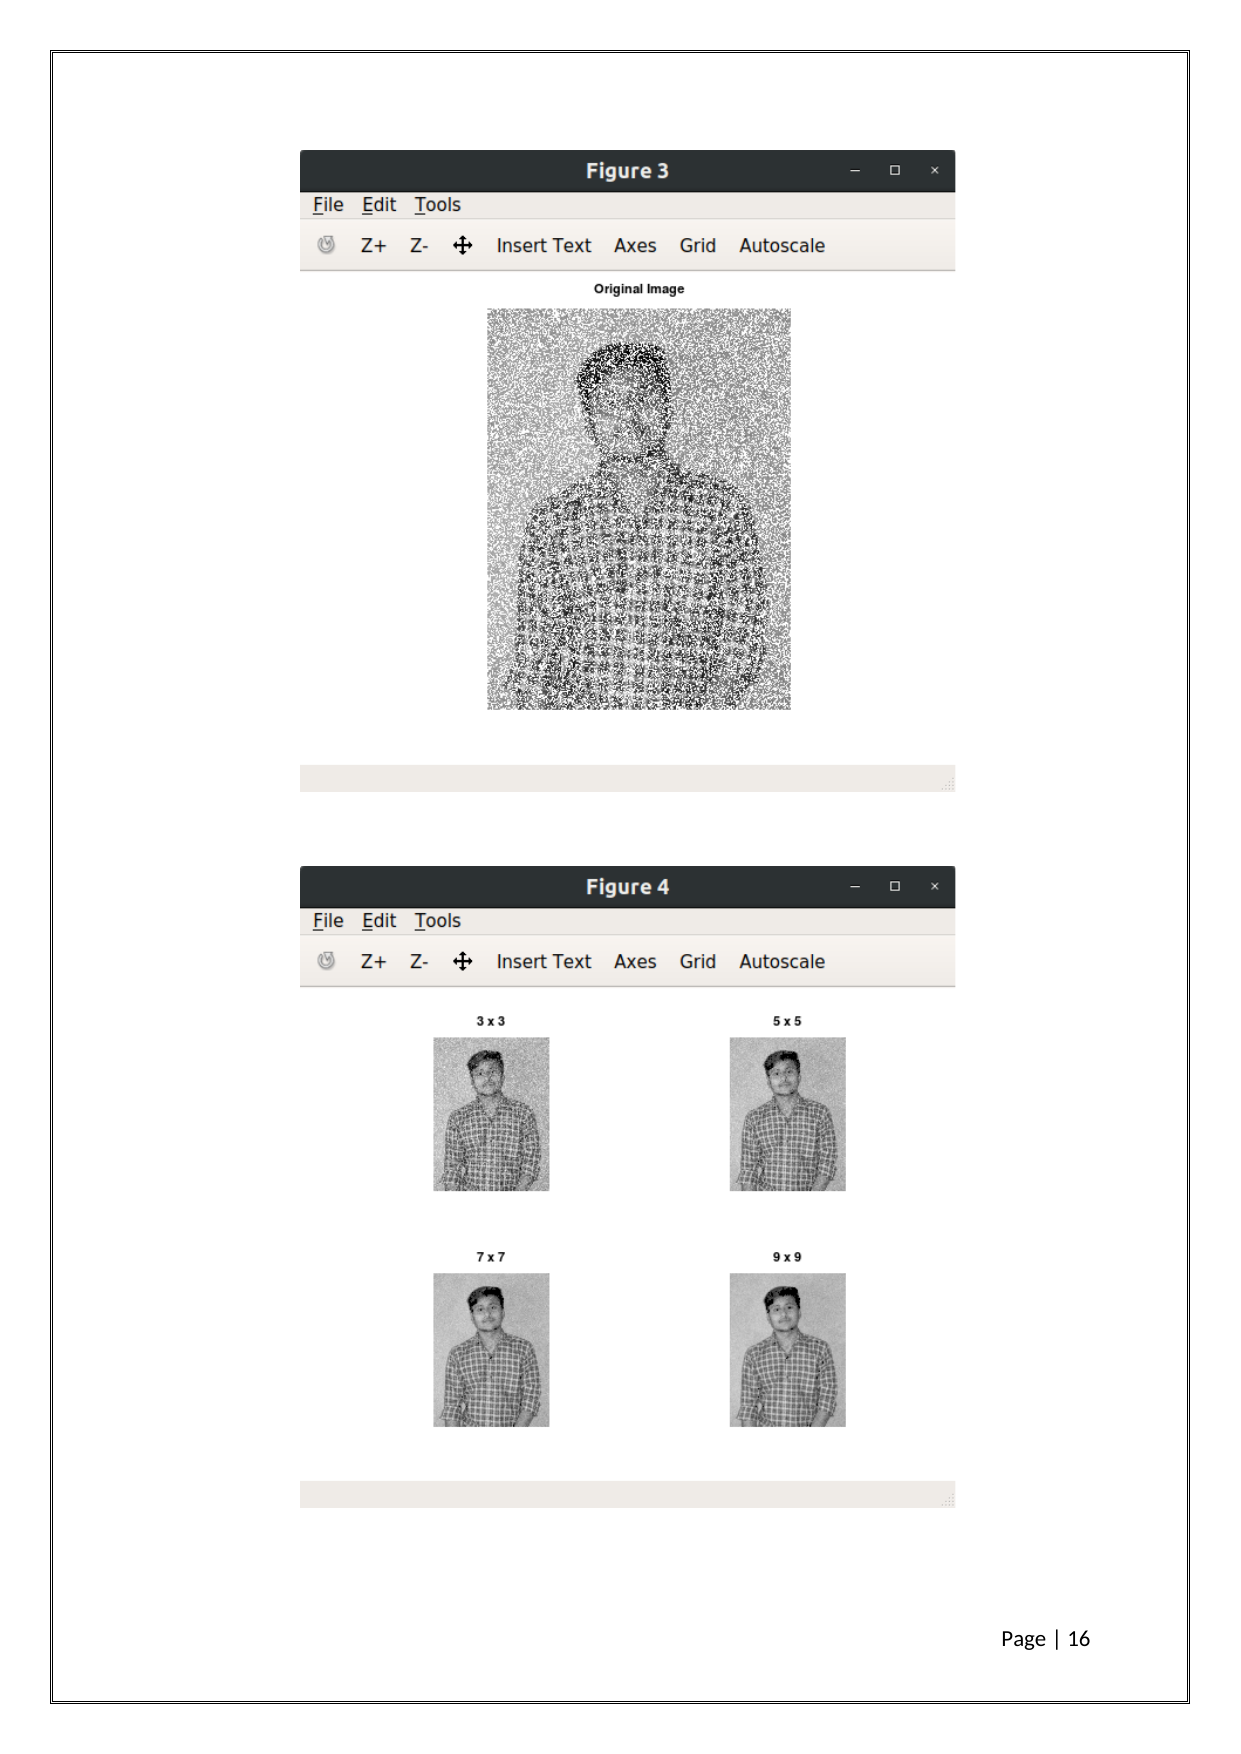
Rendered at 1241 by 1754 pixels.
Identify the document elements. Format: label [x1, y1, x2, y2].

picture [300, 866, 956, 1508]
picture [300, 150, 956, 792]
